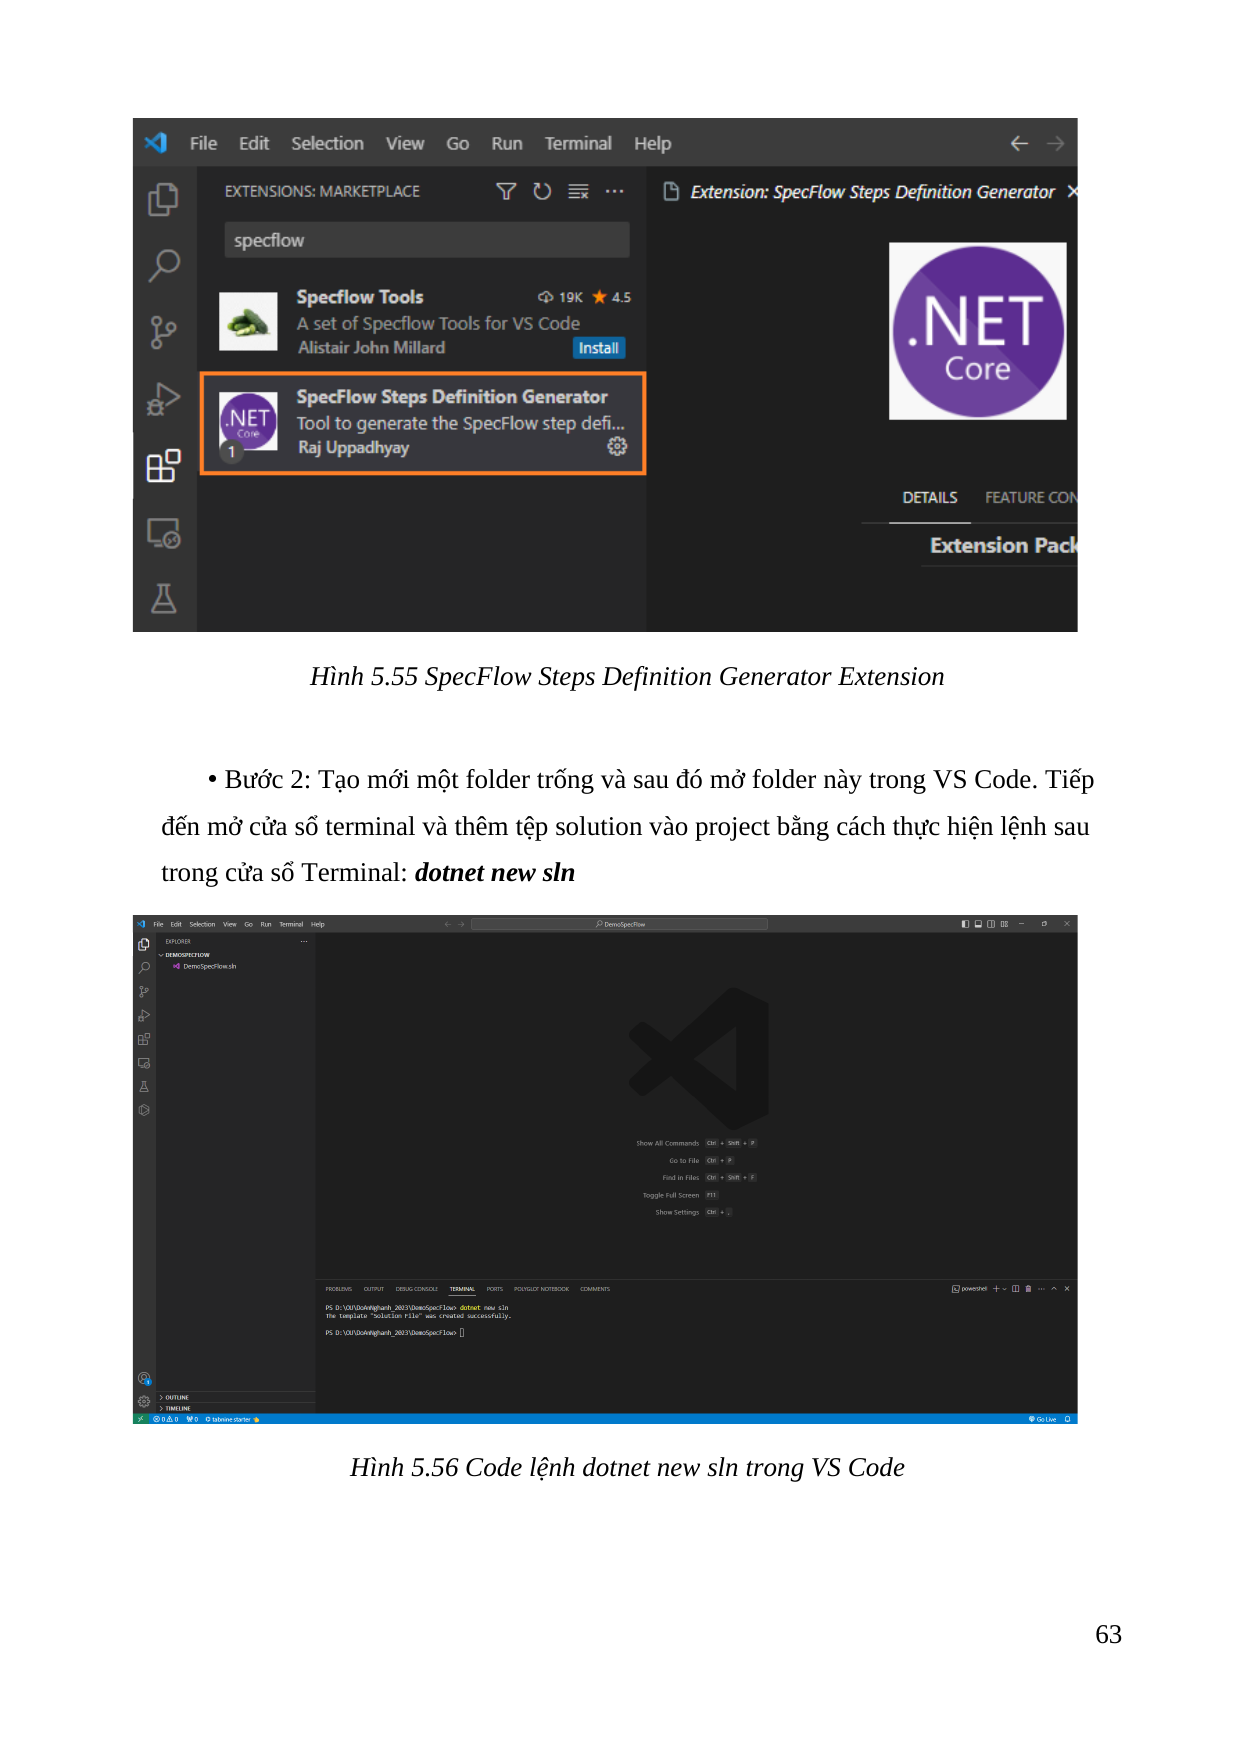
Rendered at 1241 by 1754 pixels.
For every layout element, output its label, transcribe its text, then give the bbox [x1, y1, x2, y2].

picture [132, 915, 1078, 1424]
text Bước 2: Tạo mới một folder trống và sau đó mở folder này trong VS Code. Tiếp đến mở cửa sổ terminal và thêm tệp solution vào project bằng cách thực hiện lệnh sau trong cửa sổ Terminal: dotnet new sln [161, 763, 1122, 887]
picture [132, 118, 1078, 632]
